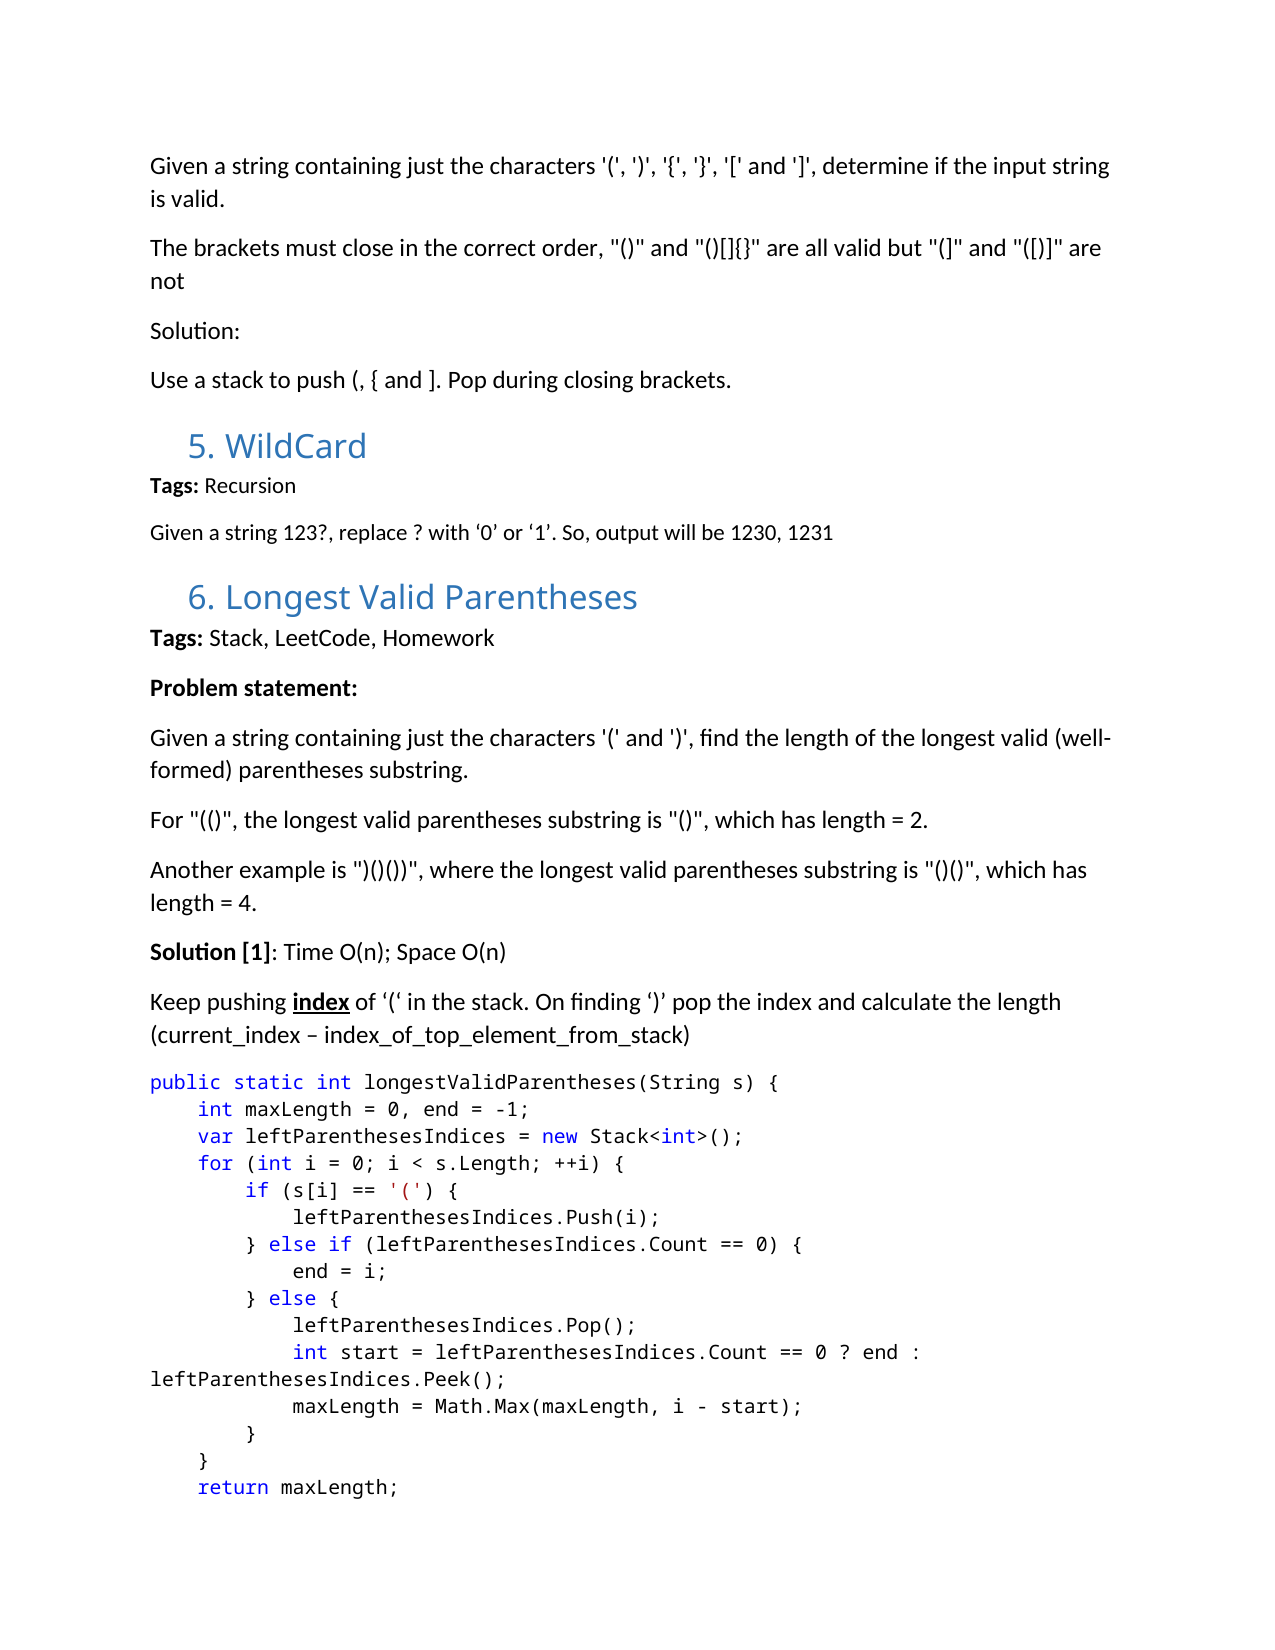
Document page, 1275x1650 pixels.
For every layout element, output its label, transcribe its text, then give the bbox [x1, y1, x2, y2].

text if (s[i] == '(') { [150, 1176, 1125, 1203]
text Solution: [150, 315, 1125, 346]
text end = i; [150, 1257, 1125, 1284]
subtitle Longest Valid Parentheses [187, 573, 1125, 619]
text The brackets must close in the correct order, "()" and "()[]{}" are all valid but "(]" and "([)]" are not [150, 232, 1125, 296]
text Solution [1]: Time O(n); Space O(n) [150, 936, 1125, 967]
text leftParenthesesIndices.Pop(); [150, 1311, 1125, 1338]
text Given a string containing just the characters '(', ')', '{', '}', '[' and ']', determine if the input string is valid. [150, 150, 1125, 213]
text Another example is ")()())", where the longest valid parentheses substring is "()()", which has length = 4. [150, 854, 1125, 917]
text public static int longestValidParentheses(String s) { [150, 1068, 1125, 1095]
text leftParenthesesIndices.Push(i); [150, 1203, 1125, 1230]
text int start = leftParenthesesIndices.Count == 0 ? end : leftParenthesesIndices.Peek(); [150, 1338, 1125, 1392]
text var leftParenthesesIndices = new Stack<int>(); [150, 1122, 1125, 1149]
text } [150, 1446, 1125, 1473]
text Given a string containing just the characters '(' and ')', find the length of the longest valid (well-formed) parentheses substring. [150, 722, 1125, 785]
text return maxLength; [150, 1473, 1125, 1500]
text } else { [150, 1284, 1125, 1311]
text Tags: Recursion [150, 471, 1125, 499]
text } else if (leftParenthesesIndices.Count == 0) { [150, 1230, 1125, 1257]
subtitle WildCard [187, 422, 1125, 468]
text for (int i = 0; i < s.Length; ++i) { [150, 1149, 1125, 1176]
text Keep pushing index of ‘(‘ in the stack. On finding ‘)’ pop the index and calculate the length (current_index – index_of_top_element_from_stack) [150, 986, 1125, 1049]
text Problem statement: [150, 672, 1125, 703]
text Tags: Stack, LeetCode, Homework [150, 622, 1125, 653]
text Use a stack to push (, { and ]. Pop during closing brackets. [150, 364, 1125, 395]
text } [150, 1419, 1125, 1446]
text int maxLength = 0, end = -1; [150, 1095, 1125, 1122]
text Given a string 123?, replace ? with ‘0’ or ‘1’. So, output will be 1230, 1231 [150, 518, 1125, 546]
text For "(()", the longest valid parentheses substring is "()", which has length = 2. [150, 804, 1125, 835]
text maxLength = Math.Max(maxLength, i - start); [150, 1392, 1125, 1419]
